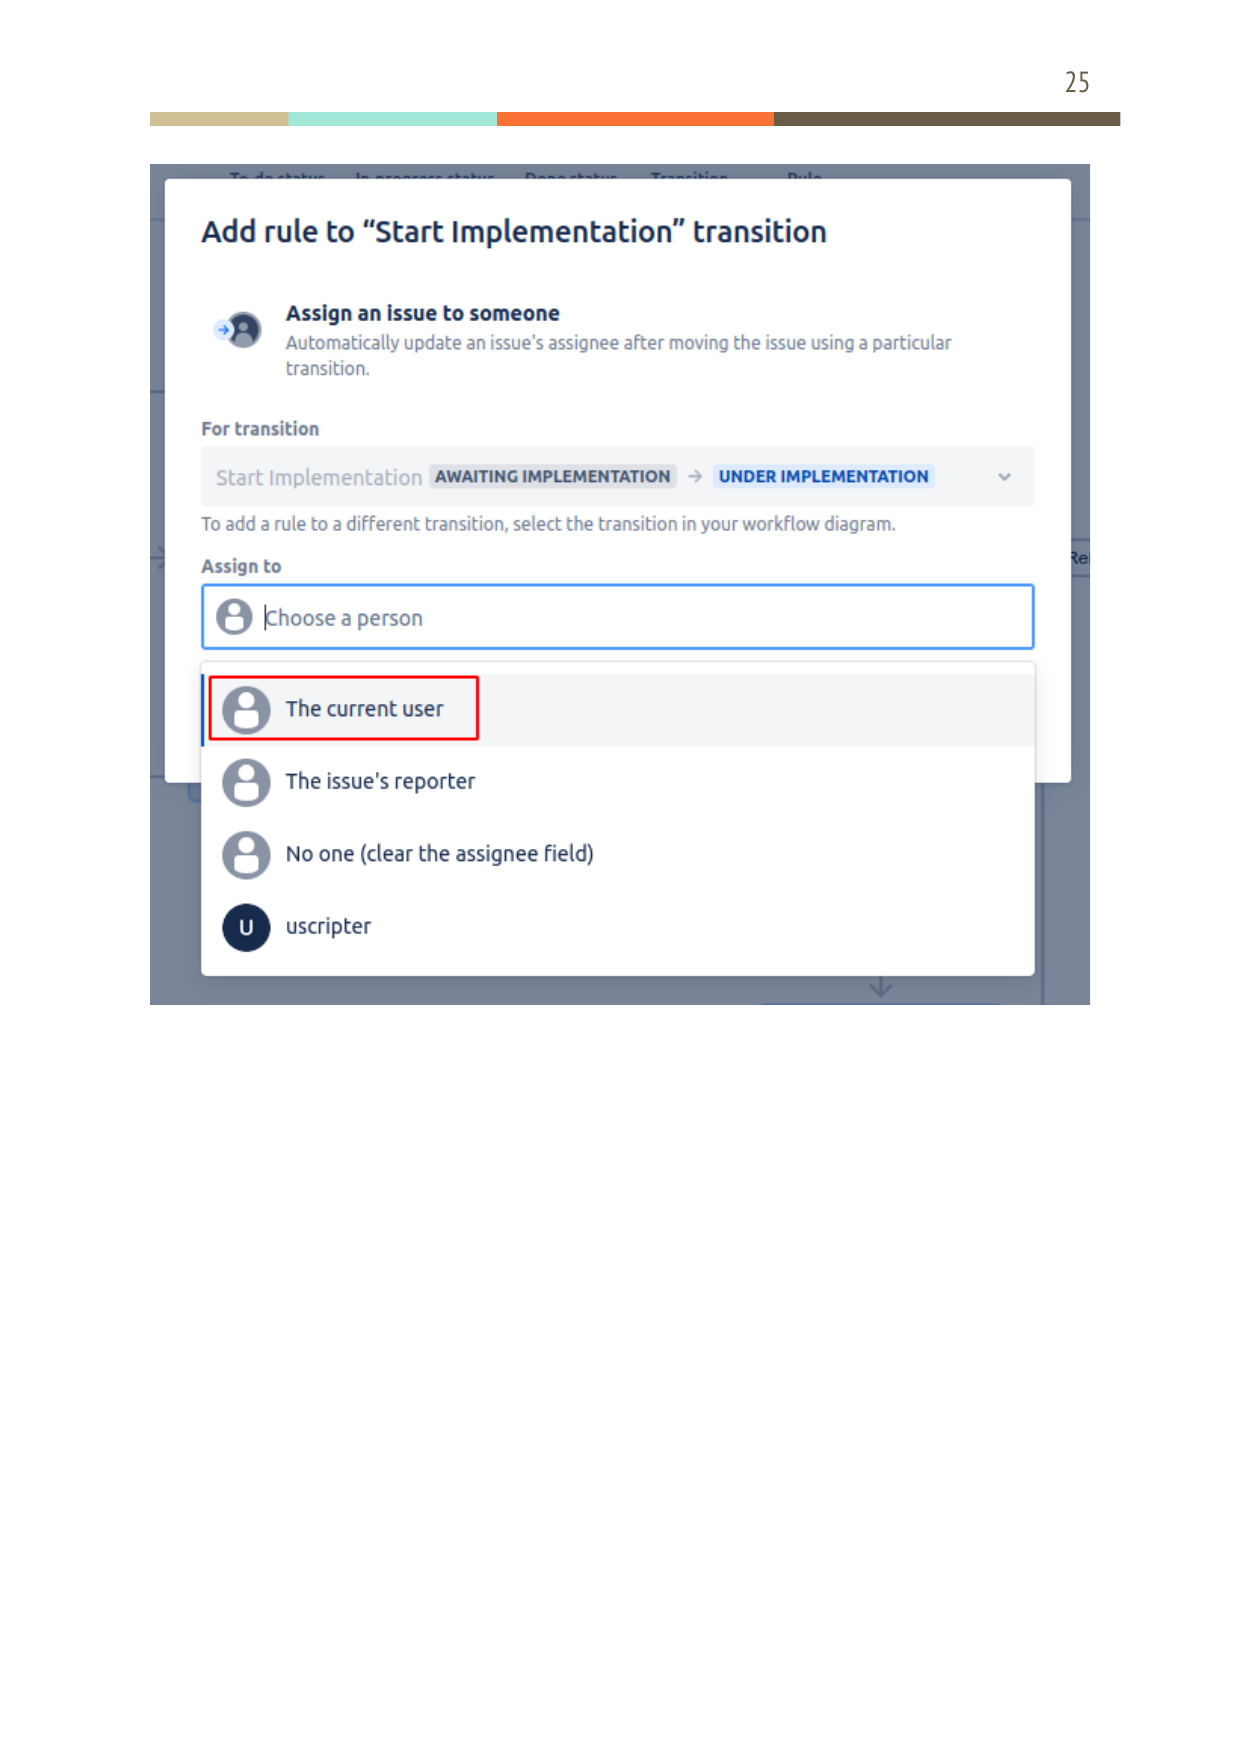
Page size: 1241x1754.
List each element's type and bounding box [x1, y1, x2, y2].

picture [150, 112, 1121, 126]
picture [150, 164, 1091, 1005]
